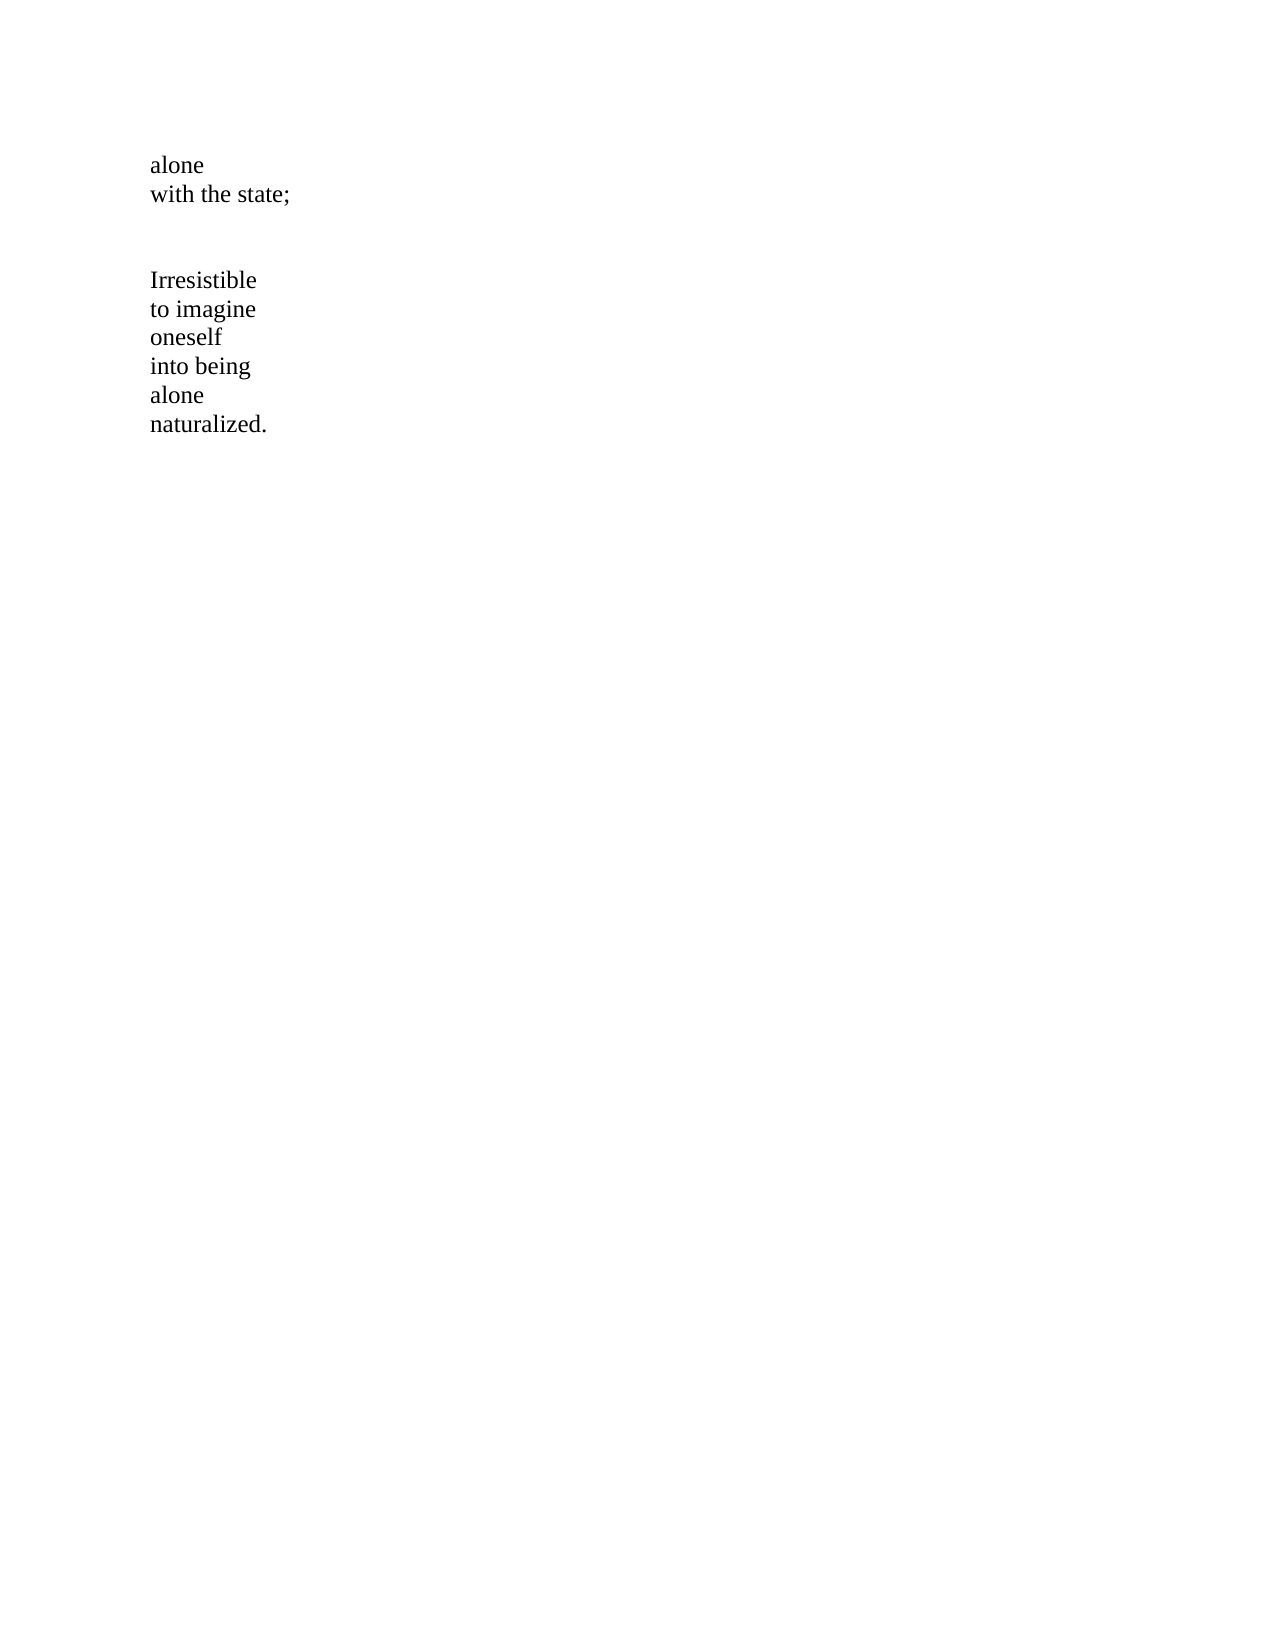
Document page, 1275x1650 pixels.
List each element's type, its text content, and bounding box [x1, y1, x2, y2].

text into being [150, 351, 1125, 380]
text to imagine [150, 294, 1125, 322]
text oneself [150, 322, 1125, 351]
text naturalized. [150, 409, 1125, 437]
text Irresistible [150, 265, 1125, 294]
text with the state; [150, 179, 1125, 207]
text alone [150, 150, 1125, 179]
text alone [150, 380, 1125, 409]
